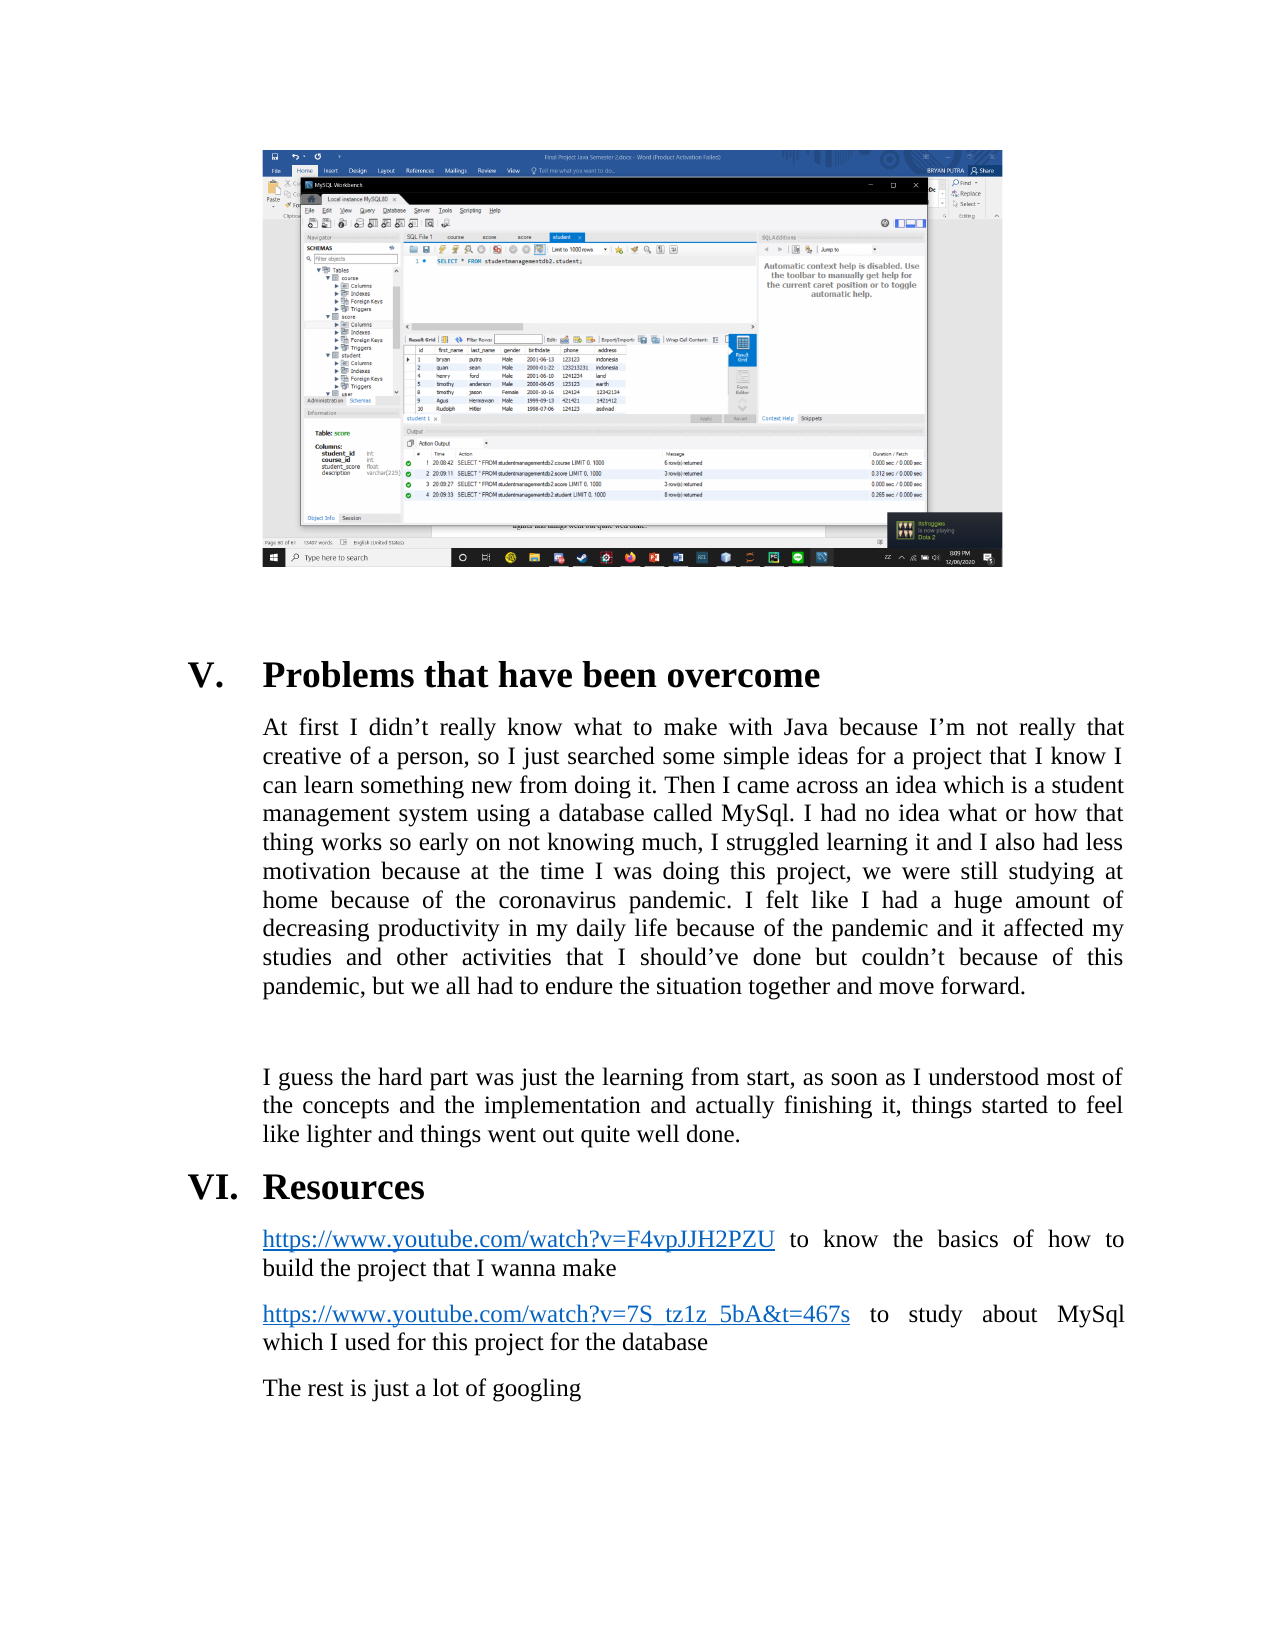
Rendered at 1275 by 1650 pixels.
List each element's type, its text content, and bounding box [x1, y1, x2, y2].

picture [262, 150, 1003, 567]
text At first I didn’t really know what to make with Java because I’m not really that creative of a person, so I just searched some simple ideas for a project that I know I can learn something new from doing it. Then I came across an idea which is a student management system using a database called MySql. I had no idea what or how that thing works so early on not knowing much, I struggled learning it and I also had less motivation because at the time I was doing this project, we were still studying at home because of the coronavirus pandemic. I felt like I had a huge amount of decreasing productivity in my daily life because of the pandemic and it affected my studies and other activities that I should’ve done but couldn’t because of this pandemic, but we all had to endure the situation together and move forward. [262, 712, 1125, 1000]
list Resources [187, 1165, 1125, 1208]
text The rest is just a lot of googling [262, 1373, 1125, 1402]
text https://www.youtube.com/watch?v=F4vpJJH2PZU to know the basics of how to build the project that I wanna make [262, 1224, 1125, 1282]
text https://www.youtube.com/watch?v=7S_tz1z_5bA&t=467s to study about MySql which I used for this project for the database [262, 1299, 1125, 1356]
text I guess the hard part was just the learning from start, as soon as I understood most of the concepts and the implementation and actually finishing it, things started to feel like lighter and things went out quite well done. [262, 1062, 1125, 1148]
list Problems that have been overcome [187, 652, 1125, 696]
